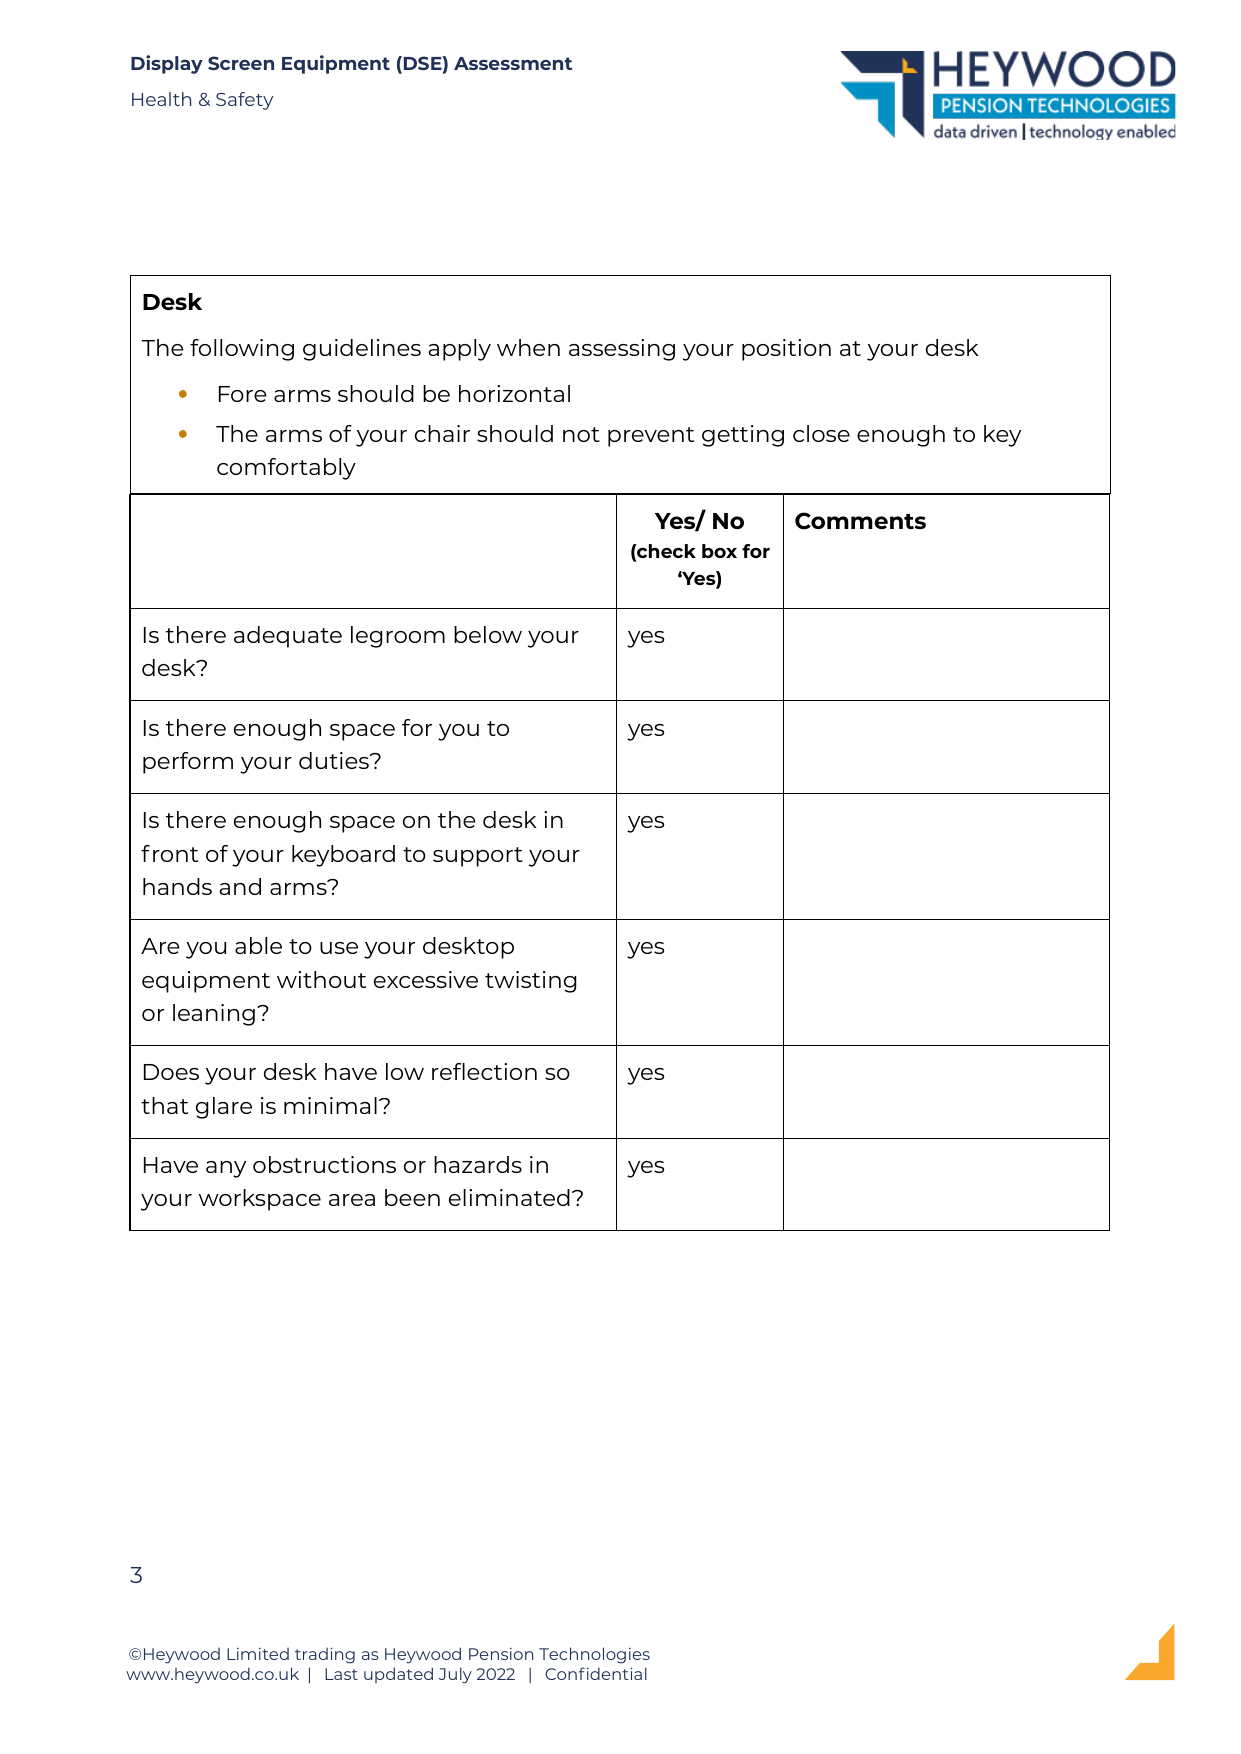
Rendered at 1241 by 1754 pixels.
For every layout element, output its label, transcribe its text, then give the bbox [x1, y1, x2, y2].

table_cell yes [617, 1139, 783, 1230]
table_cell [784, 1139, 1109, 1230]
table_cell yes [617, 920, 783, 1045]
table_cell yes [617, 1046, 783, 1138]
table_header [131, 495, 616, 608]
table_cell Have any obstructions or hazards in your workspace area been eliminated? [131, 1139, 616, 1230]
table_header Yes/ No (check box for ‘Yes) [617, 495, 783, 608]
table_cell Are you able to use your desktop equipment without excessive twisting or leaning? [131, 920, 616, 1045]
table_cell yes [617, 794, 783, 919]
table_header Comments [784, 495, 1109, 608]
table_cell Is there enough space for you to perform your duties? [131, 701, 616, 793]
table_cell Is there enough space on the desk in front of your keyboard to support your hands and arms? [131, 794, 616, 919]
table_cell [784, 794, 1109, 919]
table_cell yes [617, 609, 783, 700]
table_cell [784, 609, 1109, 700]
table_cell [784, 701, 1109, 793]
table_cell Is there adequate legroom below your desk? [131, 609, 616, 700]
table_cell yes [617, 701, 783, 793]
table_header Desk The following guidelines apply when assessing your position at your desk Fore arms should be horizontal The arms of your chair should not prevent getting close enough to key comfortably [131, 276, 1110, 493]
table_cell Does your desk have low reflection so that glare is minimal? [131, 1046, 616, 1138]
table_cell [784, 1046, 1109, 1138]
table_cell [784, 920, 1109, 1045]
